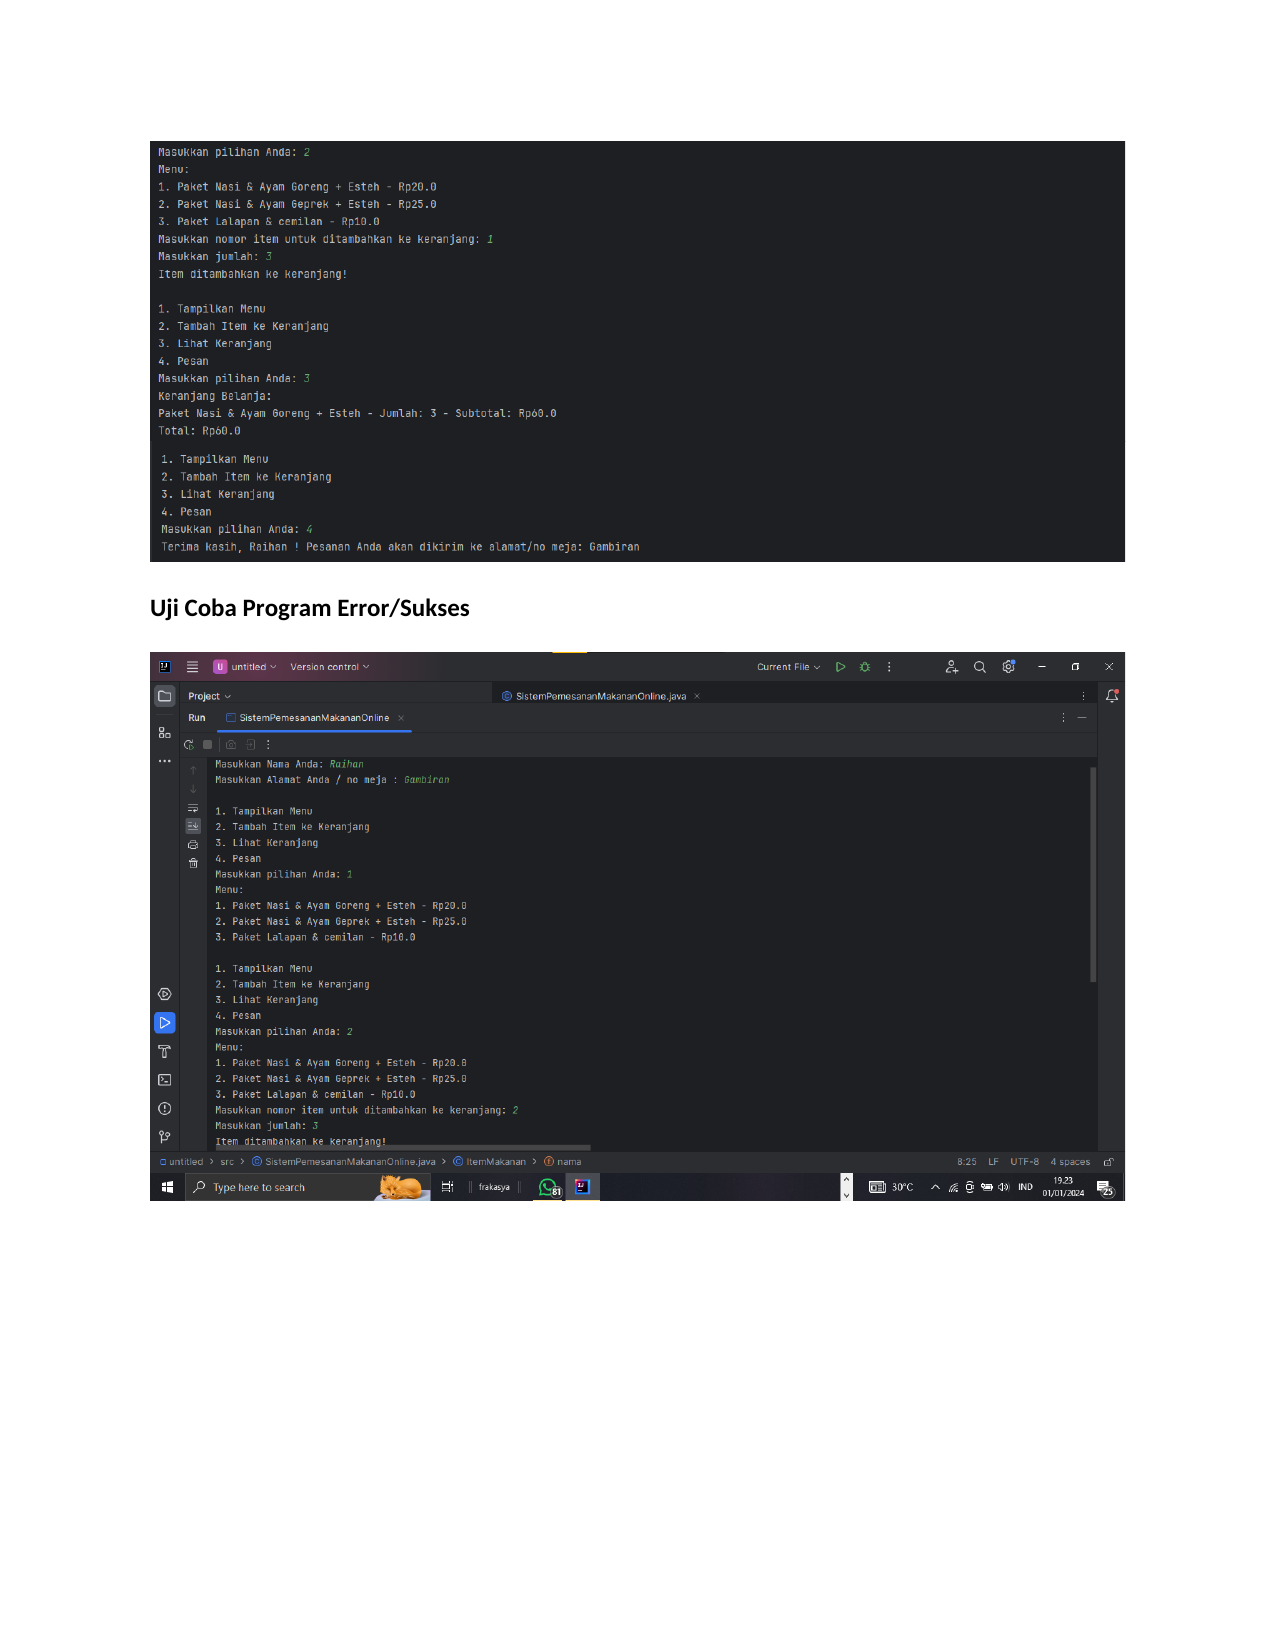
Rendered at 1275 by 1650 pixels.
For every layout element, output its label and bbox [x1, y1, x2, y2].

picture [150, 652, 1125, 1201]
picture [150, 141, 1125, 562]
subtitle [150, 142, 1135, 1201]
